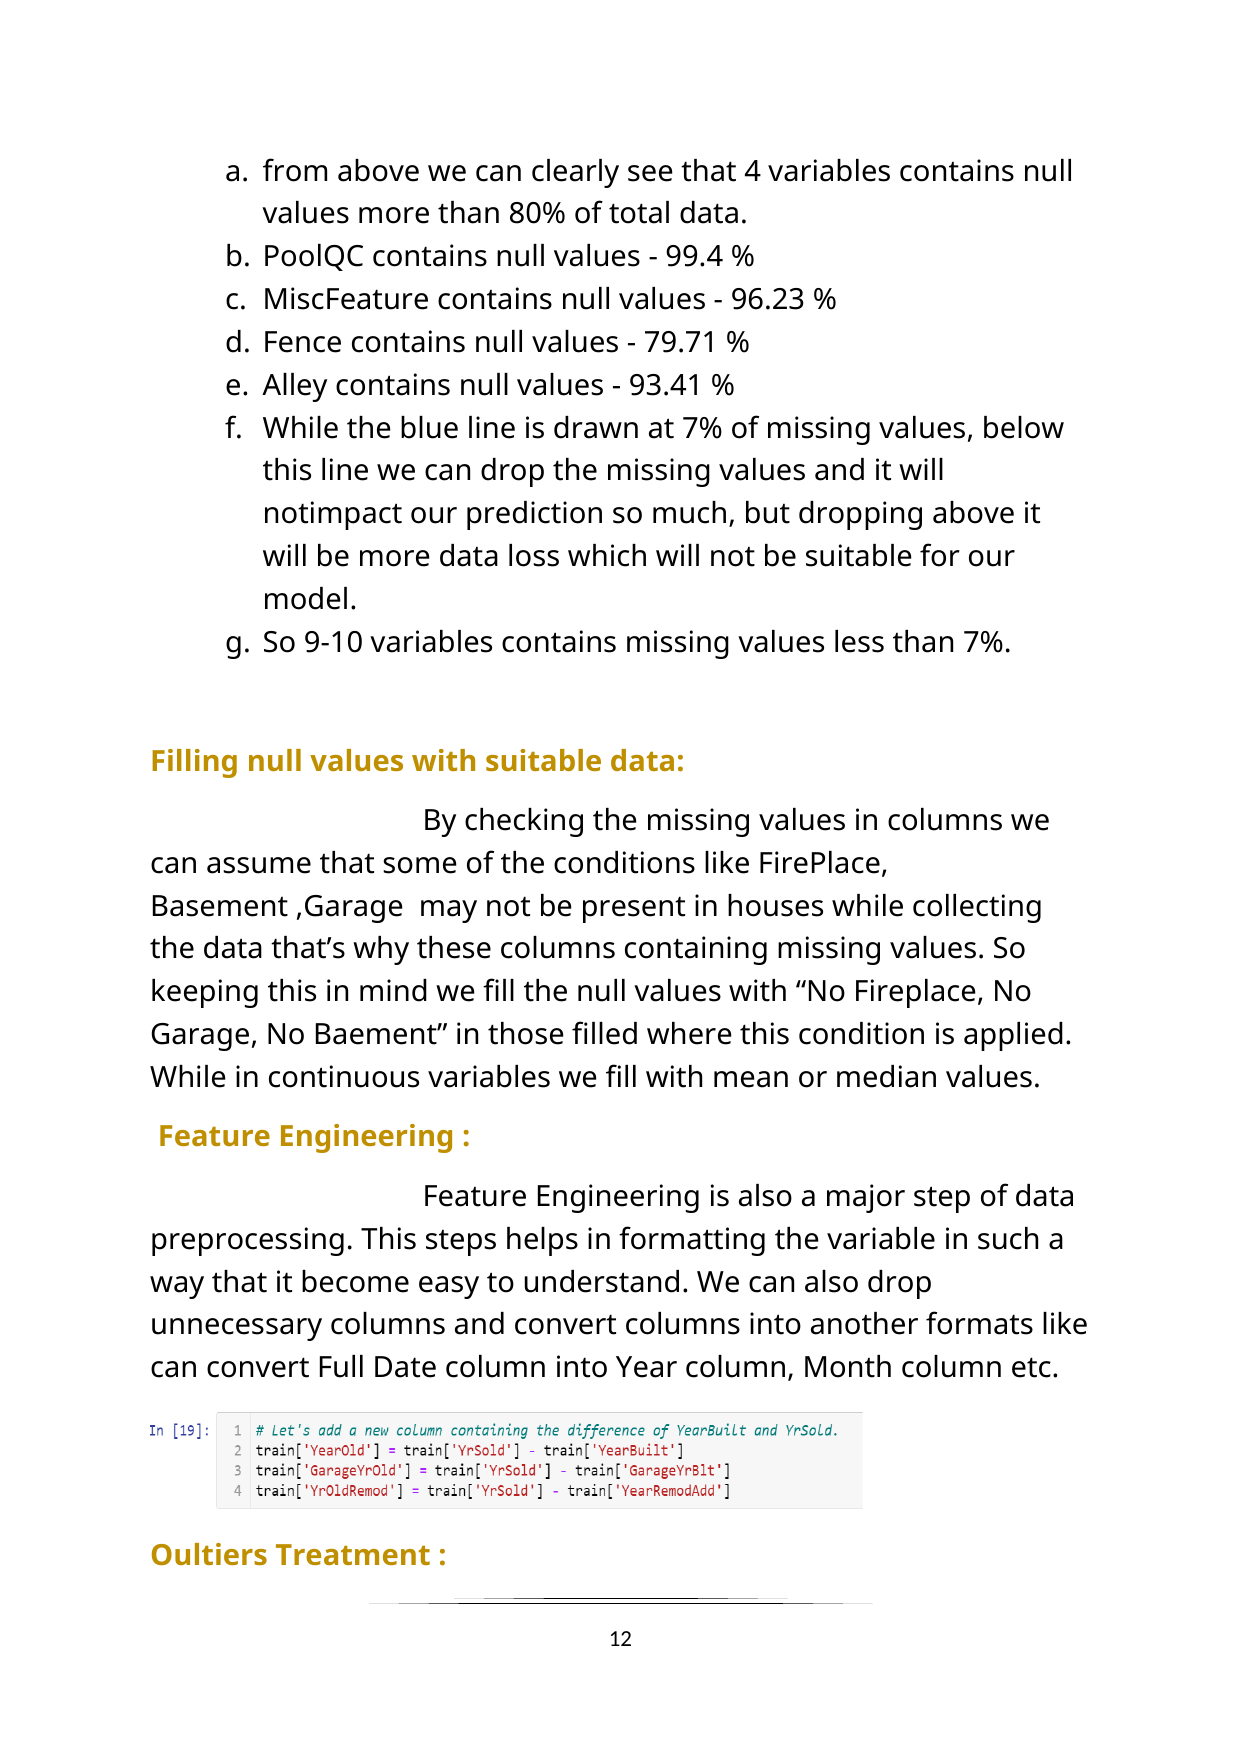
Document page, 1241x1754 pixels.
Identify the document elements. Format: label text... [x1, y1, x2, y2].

list So 9-10 variables contains missing values less than 7%. [225, 621, 1090, 661]
text Feature Engineering is also a major step of data preprocessing. This steps helps in formatting the variable in such a way that it become easy to understand. We can also drop unnecessary columns and convert columns into another formats like can convert Full Date column into Year column, Month column etc. [150, 1175, 1090, 1386]
text Feature Engineering : [150, 1116, 1090, 1155]
list MiscFeature contains null values - 96.23 % [225, 278, 1090, 318]
list Fence contains null values - 79.71 % [225, 321, 1090, 361]
list Alley contains null values - 93.41 % [225, 364, 1090, 404]
list from above we can clearly see that 4 variables contains null values more than 80% of total data. [225, 150, 1090, 232]
list While the blue line is drawn at 7% of missing values, below this line we can drop the missing values and it will notimpact our prediction so much, but dropping above it will be more data loss which will not be suitable for our model. [225, 407, 1090, 618]
text Oultiers Treatment : [150, 1534, 1090, 1574]
picture [150, 1406, 863, 1516]
list PoolQC contains null values - 99.4 % [225, 236, 1090, 275]
text Filling null values with suitable data: [150, 740, 1090, 779]
text By checking the missing values in columns we can assume that some of the conditions like FirePlace, Basement ,Garage may not be present in houses while collecting the data that’s why these columns containing missing values. So keeping this in mind we fill the null values with “No Fireplace, No Garage, No Baement” in those filled where this condition is applied. While in continuous variables we fill with mean or median values. [150, 799, 1090, 1096]
